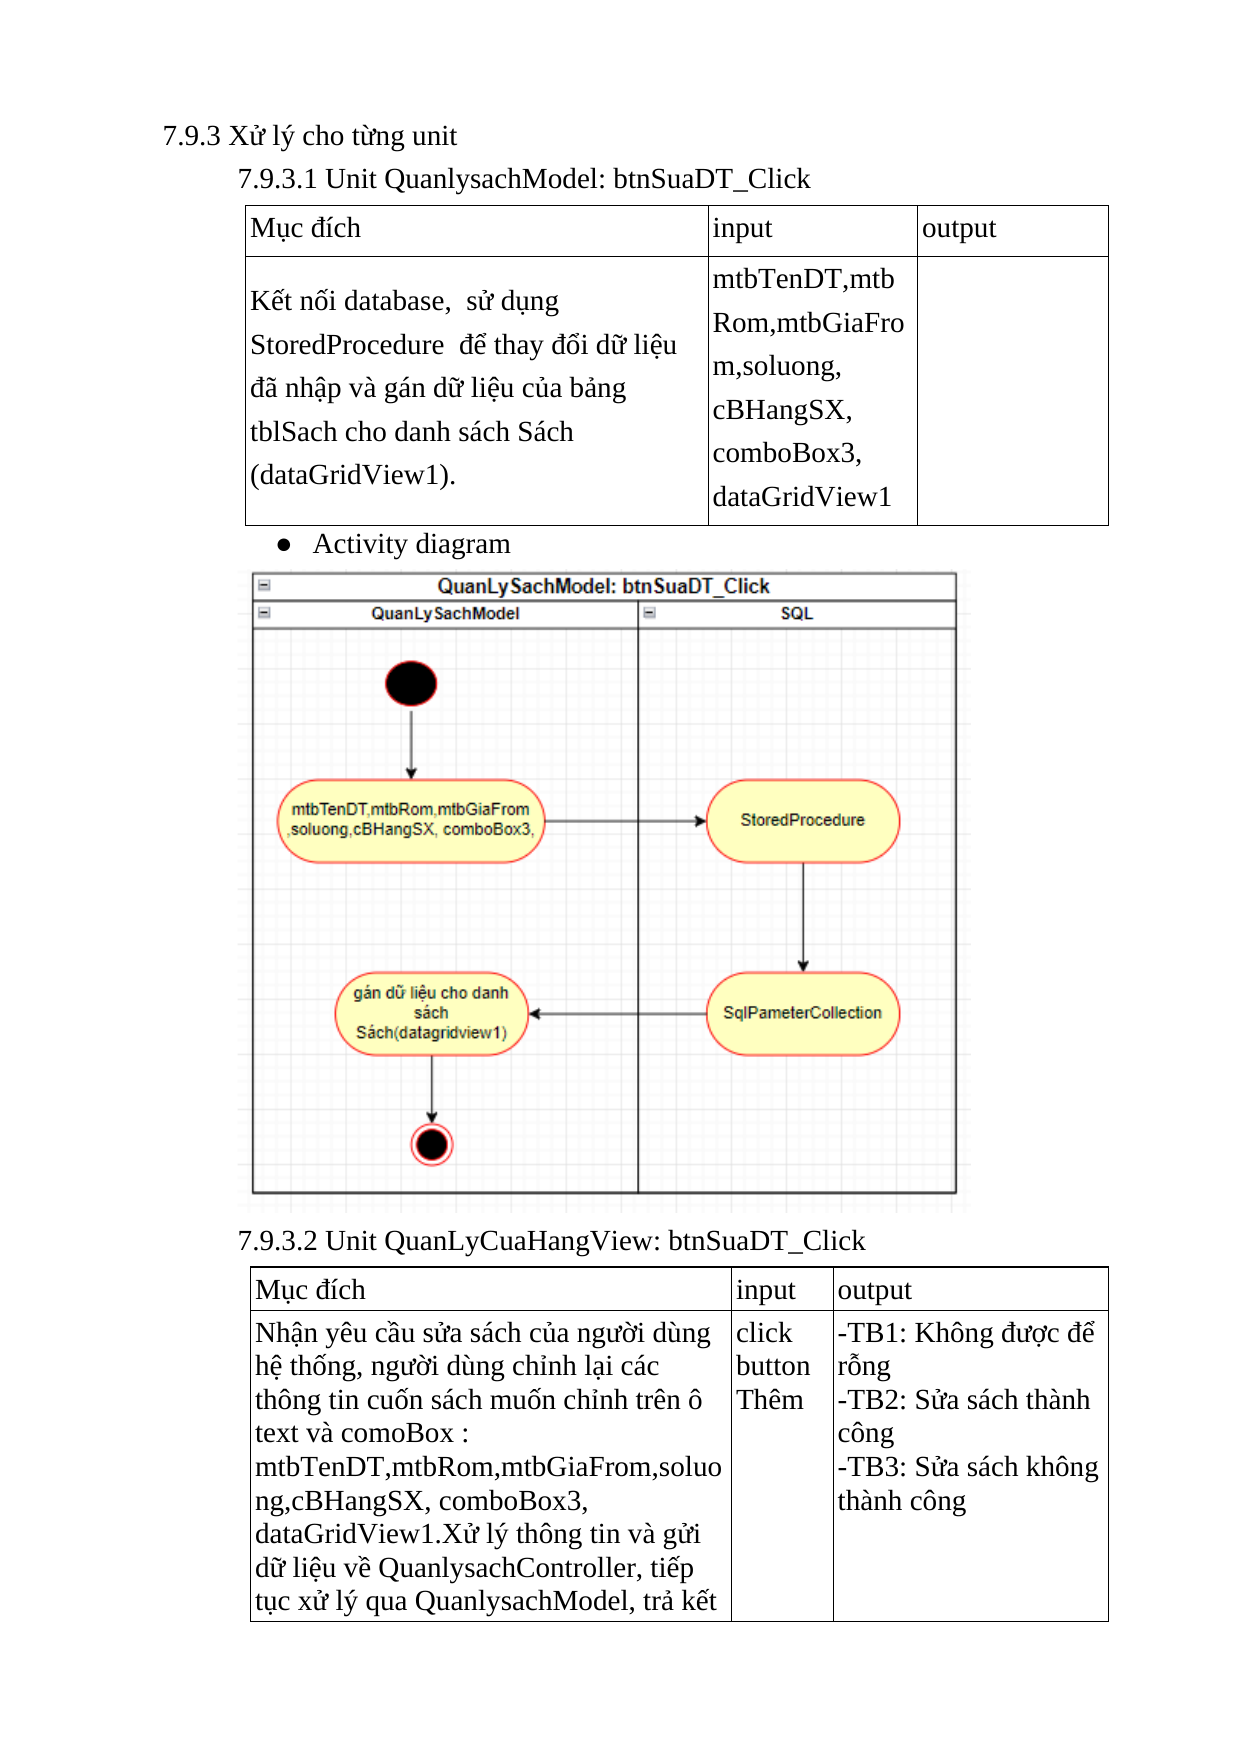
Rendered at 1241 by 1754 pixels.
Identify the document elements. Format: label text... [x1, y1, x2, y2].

table_header input [732, 1268, 833, 1309]
table_header output [834, 1268, 1108, 1309]
table_header input [709, 206, 917, 256]
list Activity diagram [275, 526, 1122, 559]
picture [237, 569, 971, 1213]
table_cell [918, 257, 1108, 525]
table_cell mtbTenDT,mtbRom,mtbGiaFrom,soluong, cBHangSX, comboBox3, dataGridView1 [709, 257, 917, 525]
table_header Mục đích [251, 1268, 731, 1309]
subtitle 7.9.3.2 Unit QuanLyCuaHangView: btnSuaDT_Click [237, 1223, 1122, 1256]
subtitle 7.9.3.1 Unit QuanlysachModel: btnSuaDT_Click [237, 162, 1122, 195]
subtitle 7.9.3 Xử lý cho từng unit [162, 118, 1122, 152]
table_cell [834, 1311, 1108, 1621]
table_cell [251, 1311, 731, 1621]
table_cell click button Thêm [732, 1311, 833, 1621]
table_header output [918, 206, 1108, 256]
table_cell Kết nối database, sử dụng StoredProcedure để thay đổi dữ liệu đã nhập và gán dữ liệu của bảng tblSach cho danh sách Sách (dataGridView1). [246, 257, 708, 525]
table_header Mục đích [246, 206, 708, 256]
